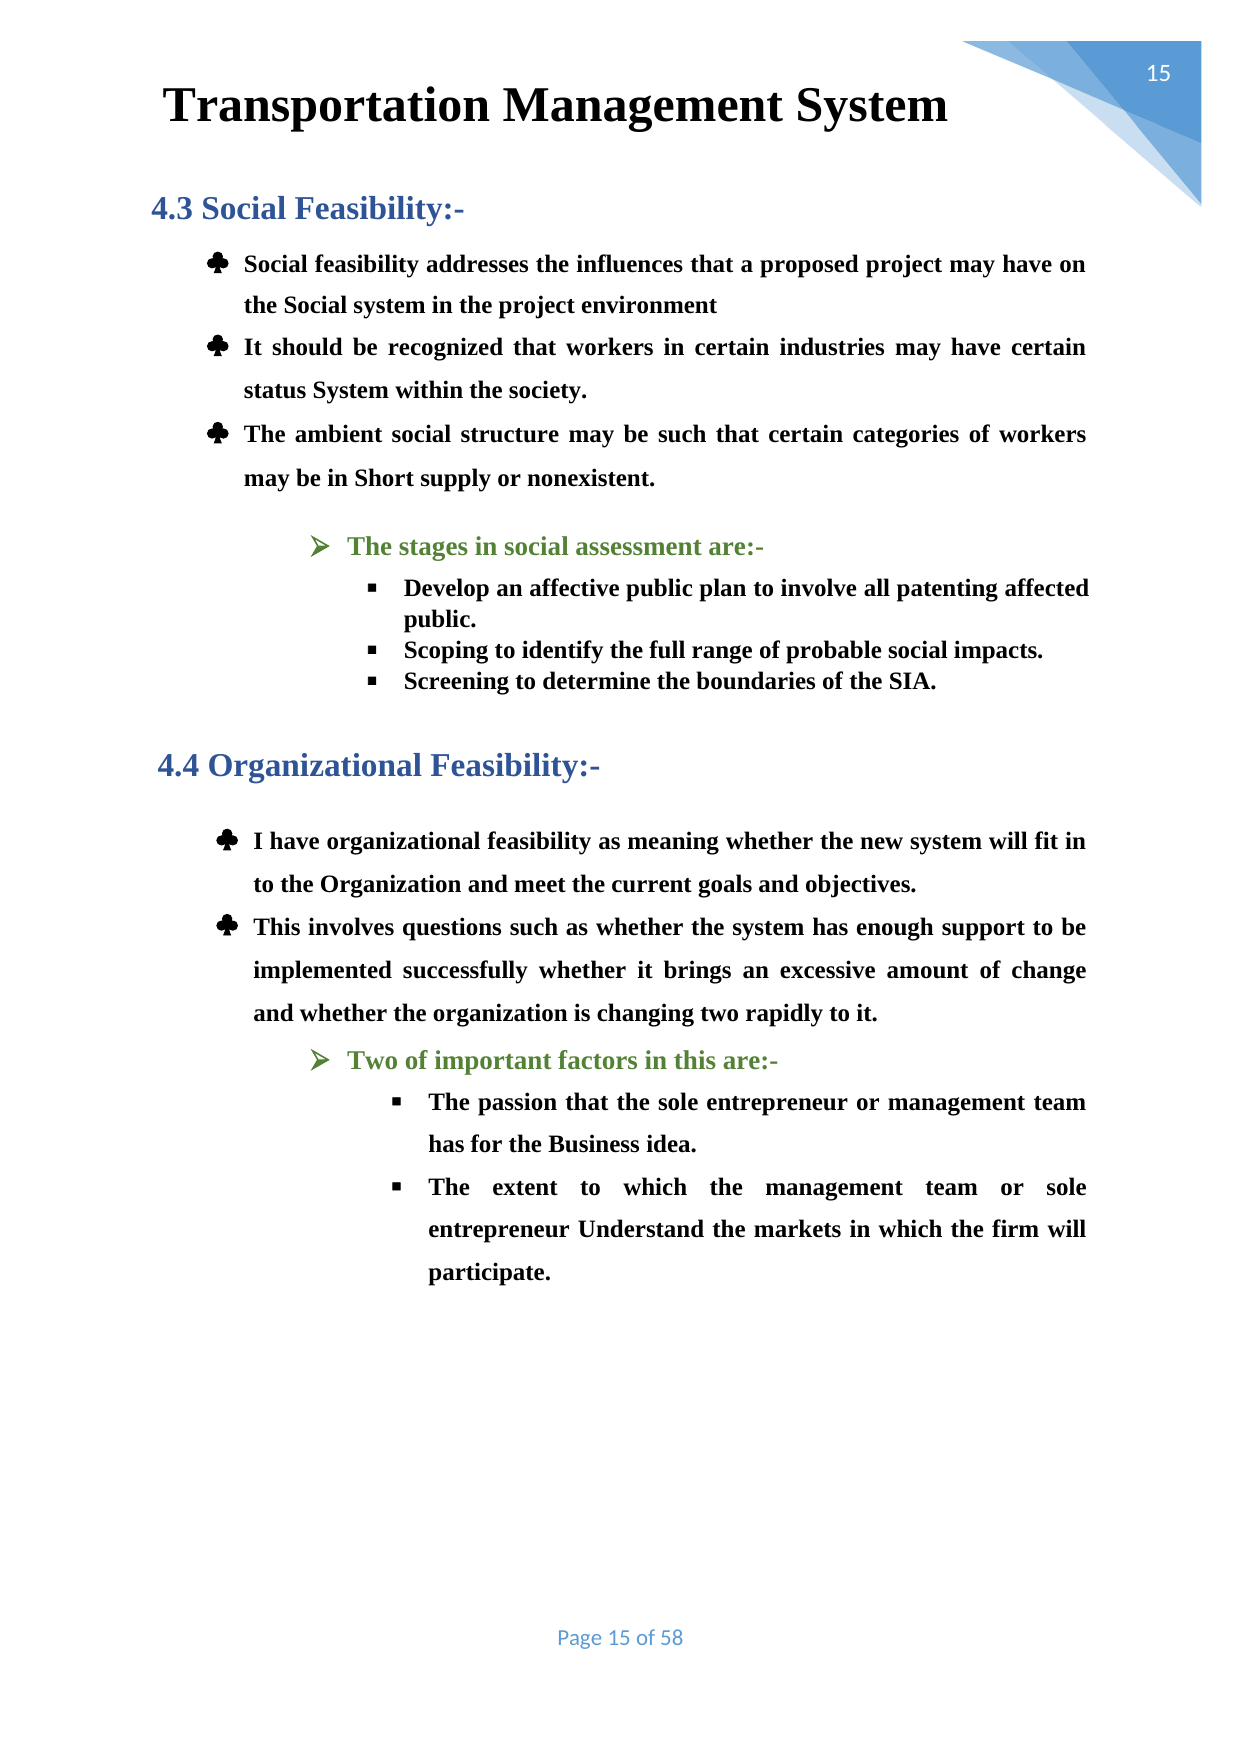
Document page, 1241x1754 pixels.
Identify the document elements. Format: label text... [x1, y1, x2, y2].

list It should be recognized that workers in certain industries may have certain status System within the society. [206, 332, 1087, 404]
list Screening to determine the boundaries of the SIA. [366, 666, 1090, 695]
list Scoping to identify the full range of probable social impacts. [366, 635, 1090, 664]
list The ambient social structure may be such that certain categories of workers may be in Short supply or nonexistent. [206, 419, 1087, 492]
list The extent to which the management team or sole entrepreneur Understand the markets in which the firm will participate. [391, 1172, 1087, 1286]
subtitle 4.3 Social Feasibility:- [151, 188, 1090, 227]
list I have organizational feasibility as meaning whether the new system will fit in to the Organization and meet the current goals and objectives. [216, 826, 1087, 898]
subtitle The stages in social assessment are:- [309, 530, 1090, 562]
list This involves questions such as whether the system has enough support to be implemented successfully whether it brings an excessive amount of change and whether the organization is changing two rapidly to it. [216, 912, 1087, 1026]
list Social feasibility addresses the influences that a proposed project may have on the Social system in the project environment [206, 249, 1087, 319]
subtitle Two of important factors in this are:- [309, 1044, 1090, 1076]
subtitle 4.4 Organizational Feasibility:- [151, 745, 1090, 783]
picture [962, 41, 1202, 207]
list Develop an affective public plan to involve all patenting affected public. [366, 573, 1090, 633]
list The passion that the sole entrepreneur or management team has for the Business idea. [391, 1087, 1087, 1158]
